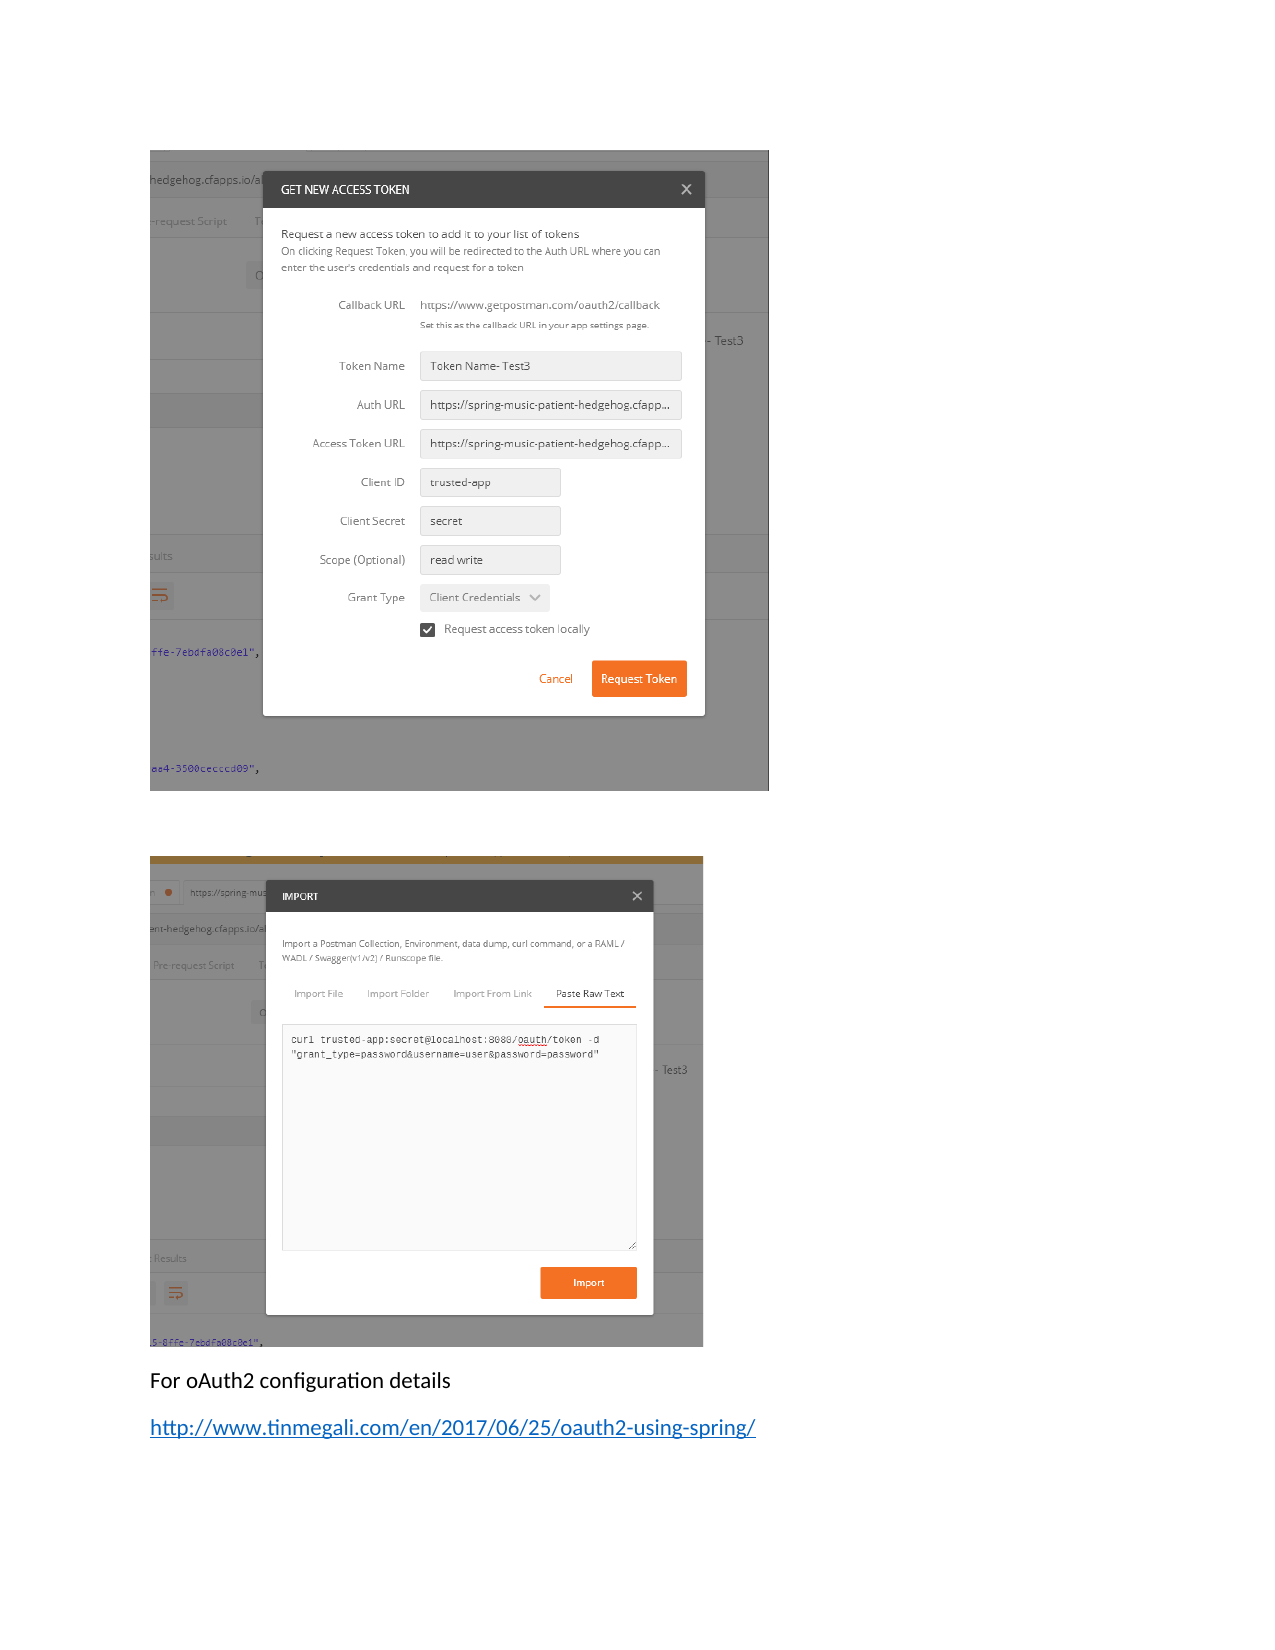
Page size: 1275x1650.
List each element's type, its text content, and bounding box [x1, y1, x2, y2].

picture [150, 856, 704, 1347]
picture [150, 150, 769, 791]
text http://www.tinmegali.com/en/2017/06/25/oauth2-using-spring/ [150, 1413, 1125, 1441]
text For oAuth2 configuration details [150, 1366, 1125, 1394]
